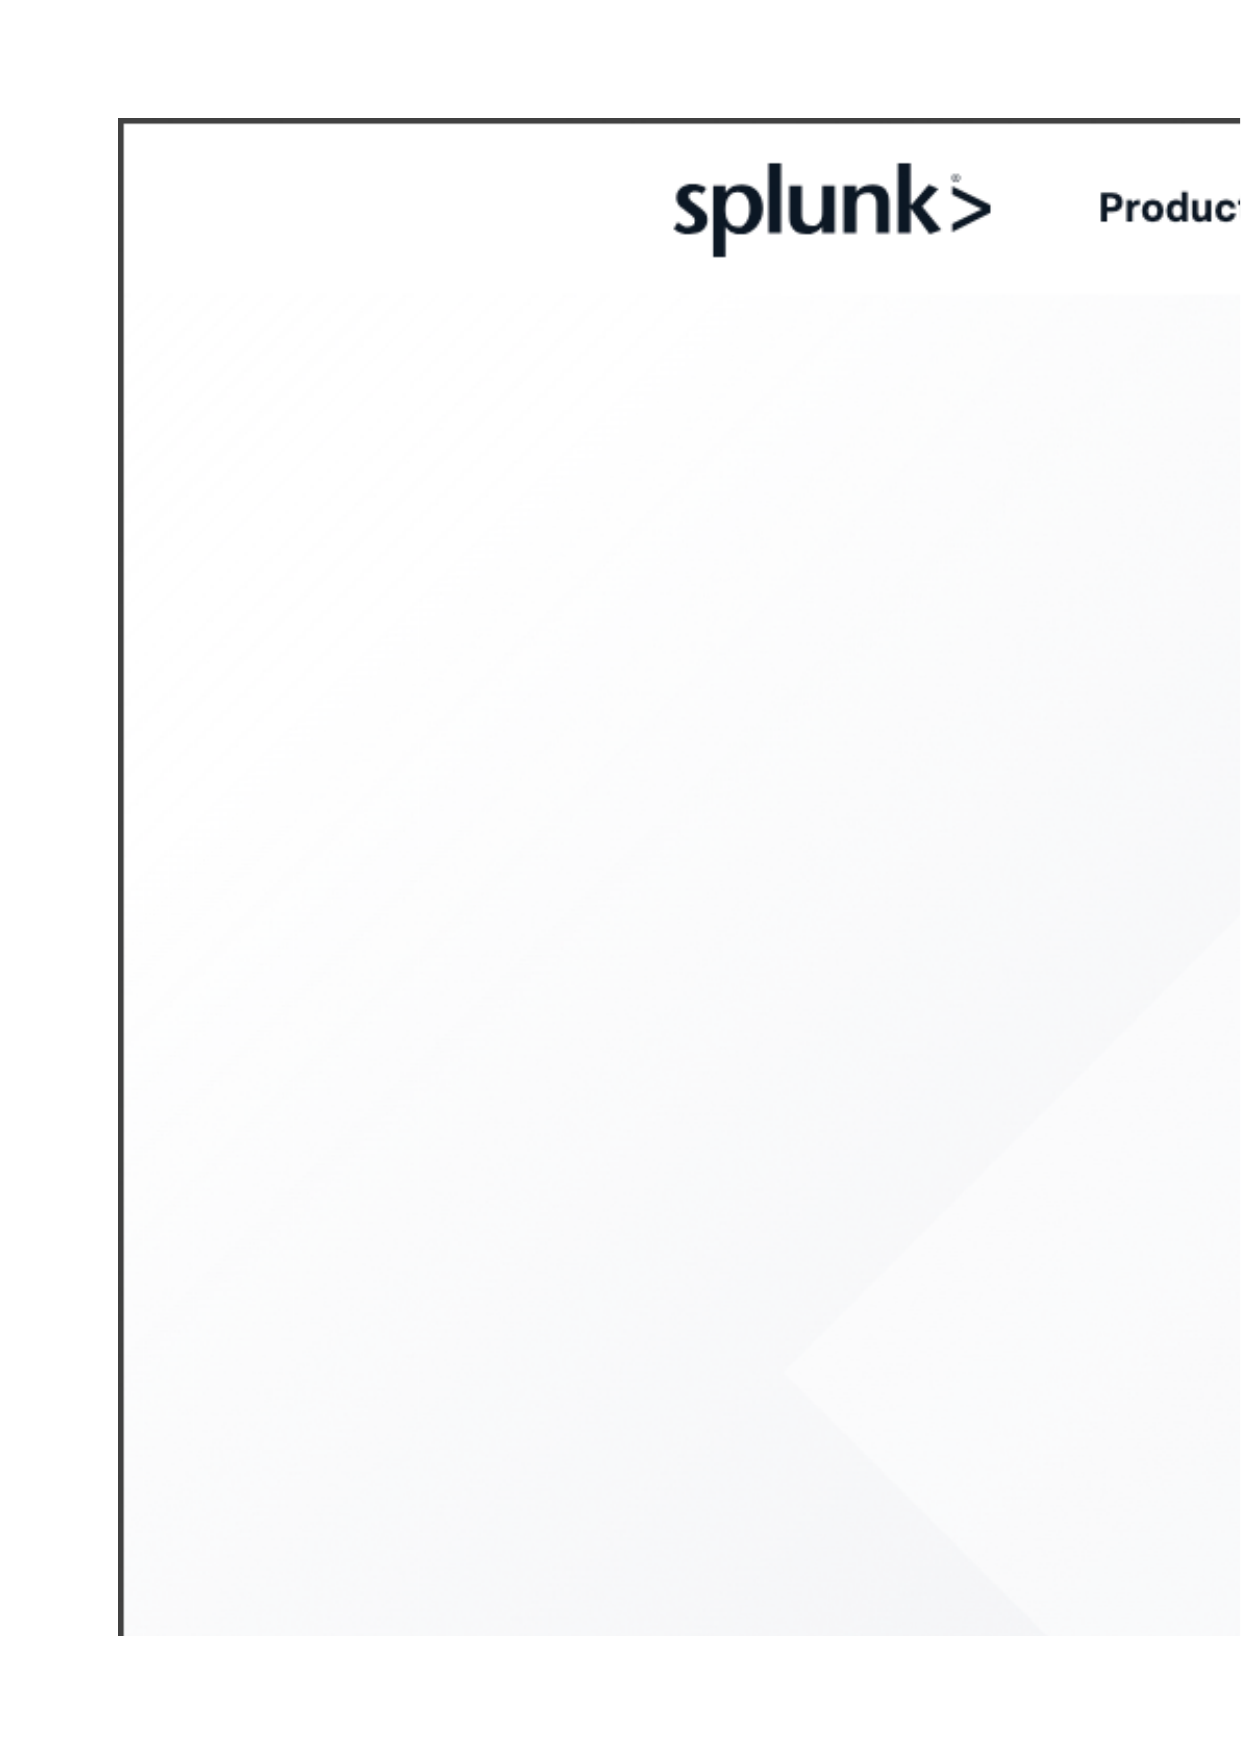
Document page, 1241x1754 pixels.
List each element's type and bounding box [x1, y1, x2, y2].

picture [118, 118, 1241, 1636]
